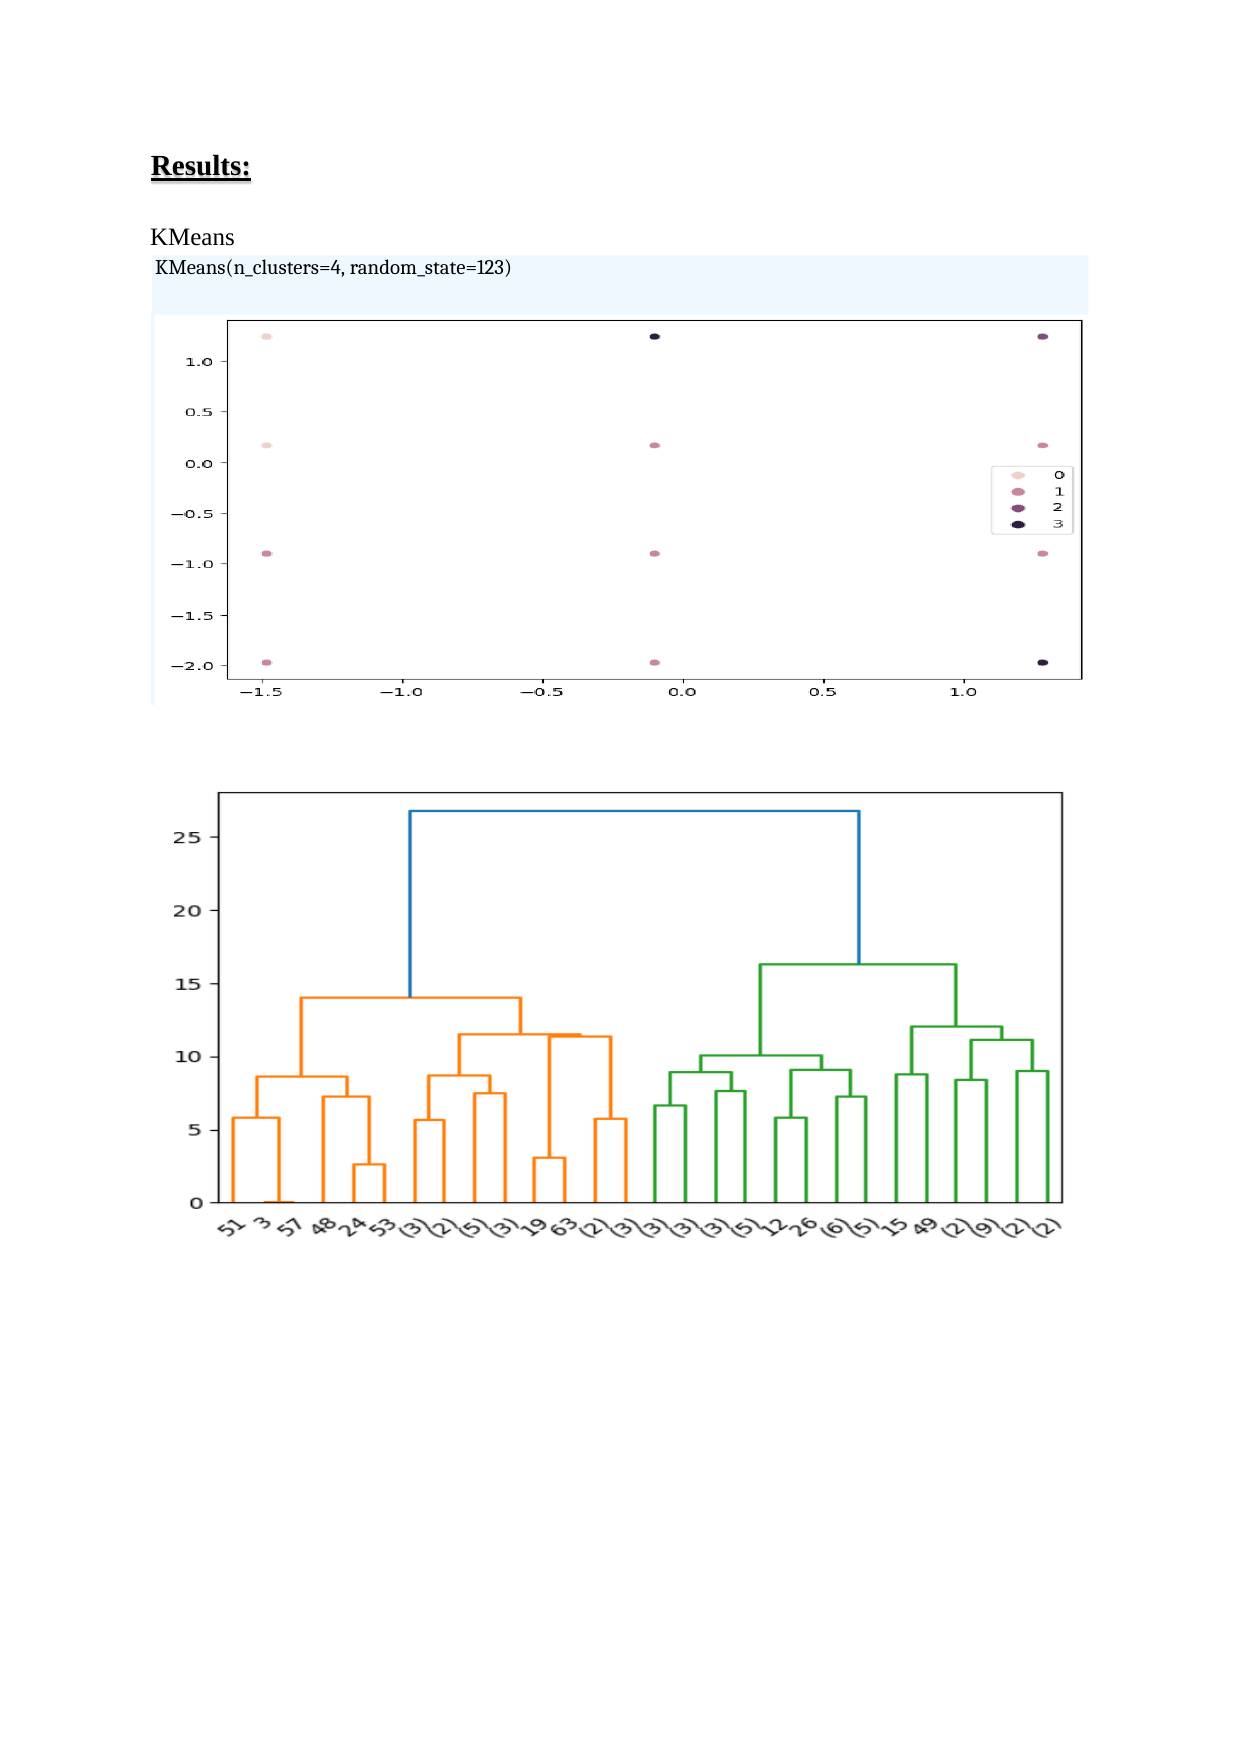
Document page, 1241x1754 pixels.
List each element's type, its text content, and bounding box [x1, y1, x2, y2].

picture [174, 791, 1065, 1240]
picture [148, 156, 254, 186]
picture [151, 314, 1093, 705]
picture [157, 157, 164, 165]
text KMeans [150, 222, 1132, 250]
